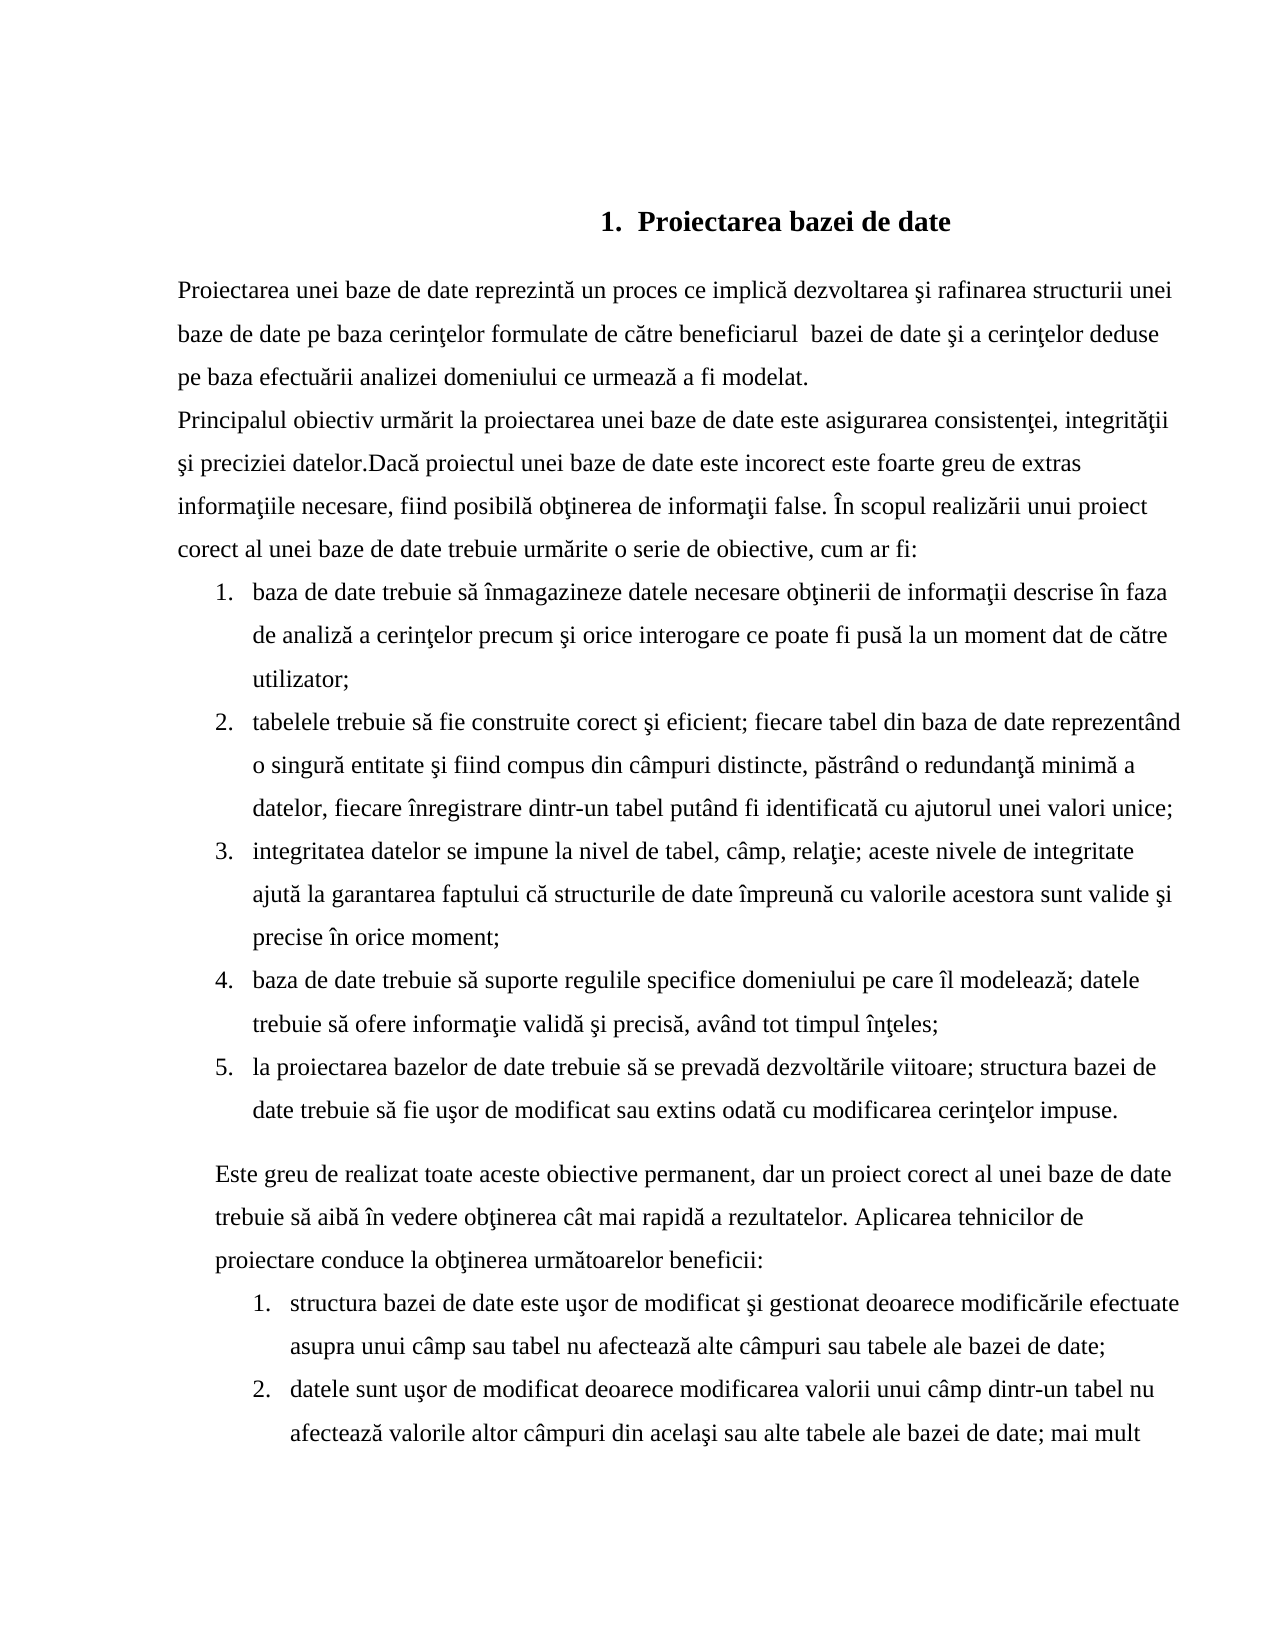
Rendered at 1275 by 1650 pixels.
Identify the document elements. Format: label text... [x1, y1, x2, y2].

list la proiectarea bazelor de date trebuie să se prevadă dezvoltările viitoare; structura bazei de date trebuie să fie uşor de modificat sau extins odată cu modificarea cerinţelor impuse. [215, 1052, 1186, 1124]
list tabelele trebuie să fie construite corect şi eficient; fiecare tabel din baza de date reprezentând o singură entitate şi fiind compus din câmpuri distincte, păstrând o redundanţă minimă a datelor, fiecare înregistrare dintr-un tabel putând fi identificată cu ajutorul unei valori unice; [215, 707, 1186, 822]
text Este greu de realizat toate aceste obiective permanent, dar un proiect corect al unei baze de date trebuie să aibă în vedere obţinerea cât mai rapidă a rezultatelor. Aplicarea tehnicilor de proiectare conduce la obţinerea următoarelor beneficii: [215, 1159, 1186, 1274]
list baza de date trebuie să suporte regulile specifice domeniului pe care îl modelează; datele trebuie să ofere informaţie validă şi precisă, având tot timpul înţeles; [215, 966, 1186, 1037]
list integritatea datelor se impune la nivel de tabel, câmp, relaţie; aceste nivele de integritate ajută la garantarea faptului că structurile de date împreună cu valorile acestora sunt valide şi precise în orice moment; [215, 836, 1186, 951]
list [252, 1374, 1186, 1446]
text Proiectarea unei baze de date reprezintă un proces ce implică dezvoltarea şi rafinarea structurii unei baze de date pe baza cerinţelor formulate de către beneficiarul bazei de date şi a cerinţelor deduse pe baza efectuării analizei domeniului ce urmează a fi modelat. [177, 276, 1186, 391]
list Proiectarea bazei de date [365, 204, 1186, 238]
list structura bazei de date este uşor de modificat şi gestionat deoarece modificările efectuate asupra unui câmp sau tabel nu afectează alte câmpuri sau tabele ale bazei de date; [252, 1288, 1186, 1360]
list baza de date trebuie să înmagazineze datele necesare obţinerii de informaţii descrise în faza de analiză a cerinţelor precum şi orice interogare ce poate fi pusă la un moment dat de către utilizator; [215, 577, 1186, 692]
text Principalul obiectiv urmărit la proiectarea unei baze de date este asigurarea consistenţei, integrităţii şi preciziei datelor.Dacă proiectul unei baze de date este incorect este foarte greu de extras informaţiile necesare, fiind posibilă obţinerea de informaţii false. În scopul realizării unui proiect corect al unei baze de date trebuie urmărite o serie de obiective, cum ar fi: [177, 405, 1186, 563]
